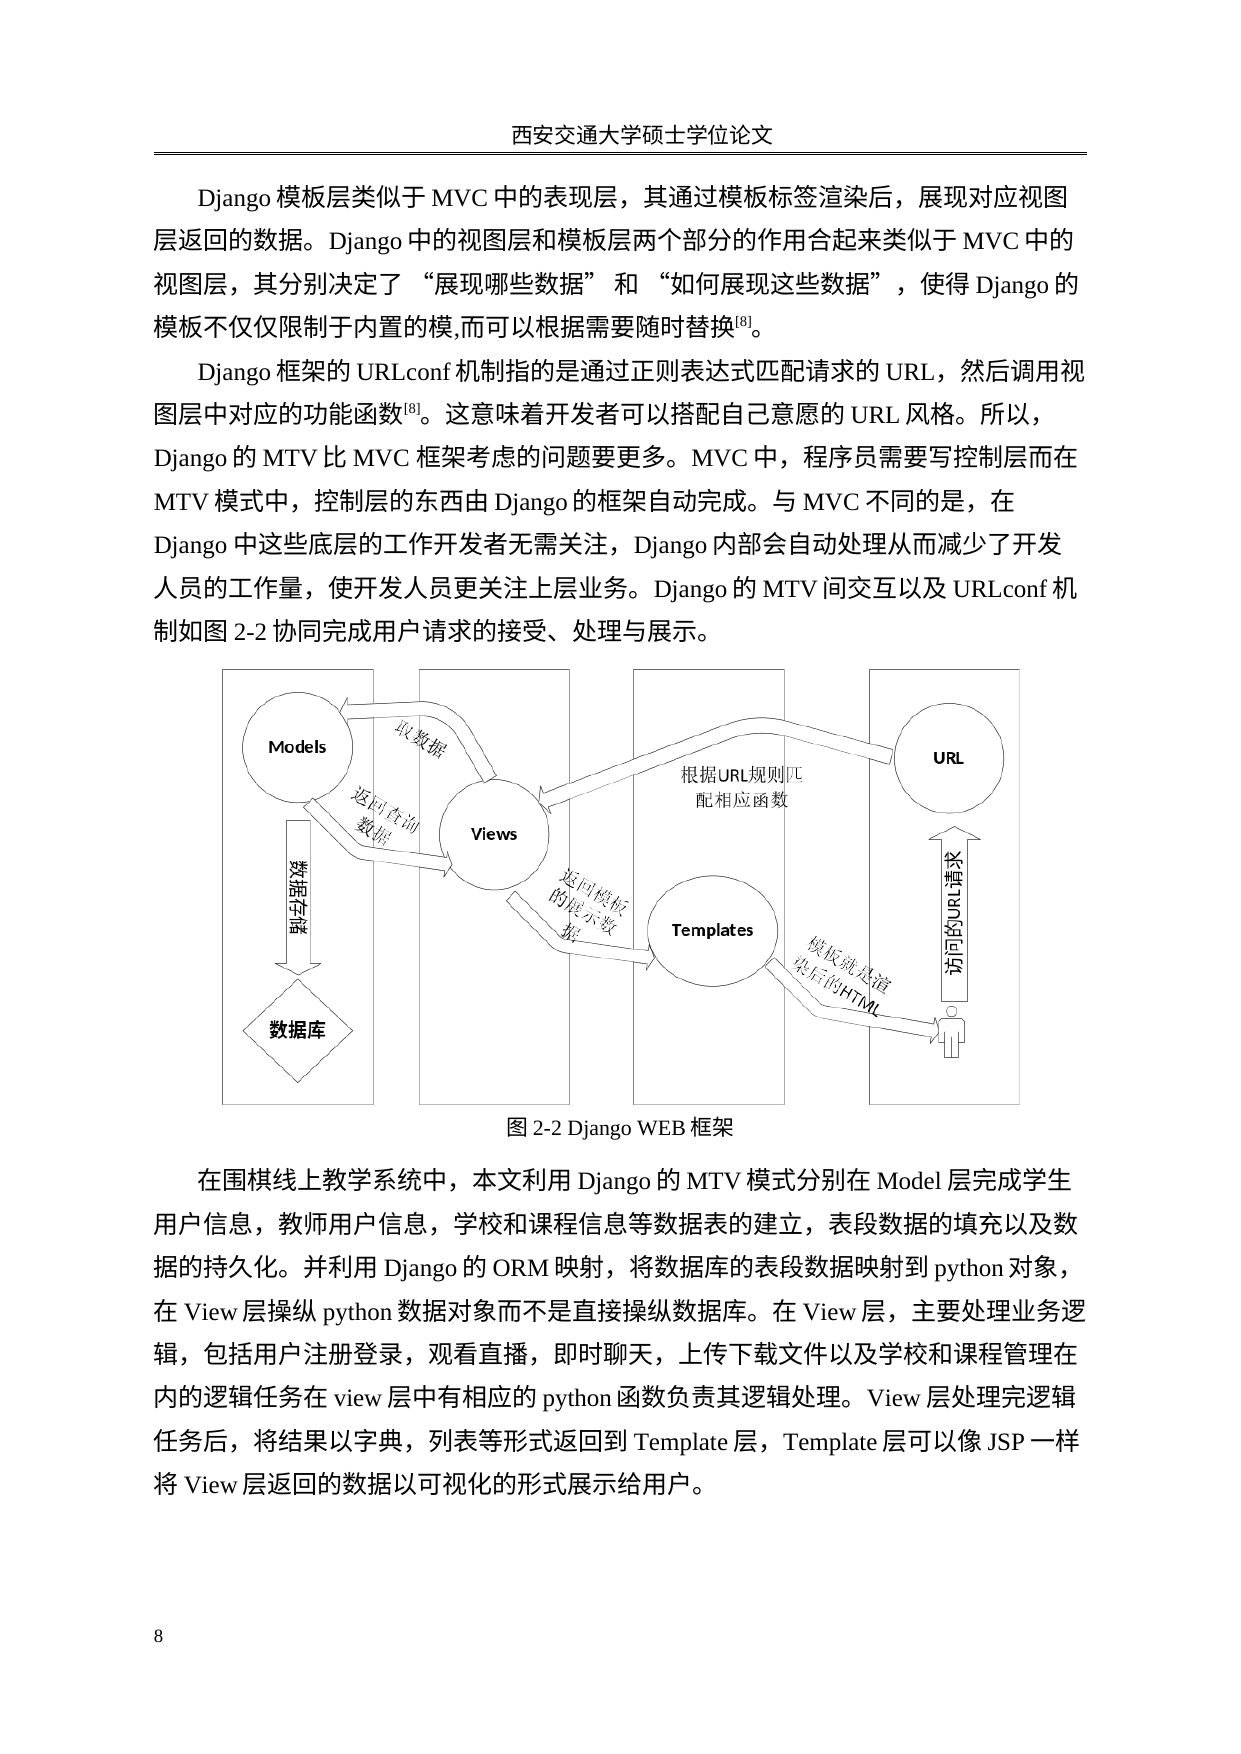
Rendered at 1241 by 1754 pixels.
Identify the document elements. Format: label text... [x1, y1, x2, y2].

text Django模板层类似于MVC中的表现层，其通过模板标签渲染后，展现对应视图层返回的数据。Django中的视图层和模板层两个部分的作用合起来类似于MVC中的视图层，其分别决定了 “展现哪些数据” 和 “如何展现这些数据”，使得Django的模板不仅仅限制于内置的模,而可以根据需要随时替换[8]。 [153, 177, 1087, 344]
text 图2-2 Django WEB框架 [153, 1110, 1087, 1142]
text Django框架的URLconf机制指的是通过正则表达式匹配请求的URL，然后调用视图层中对应的功能函数[8]。这意味着开发者可以搭配自己意愿的URL风格。所以，Django的MTV比MVC 框架考虑的问题要更多。MVC中，程序员需要写控制层而在MTV模式中，控制层的东西由Django的框架自动完成。与MVC不同的是，在Django 中这些底层的工作开发者无需关注，Django内部会自动处理从而减少了开发人员的工作量，使开发人员更关注上层业务。Django的MTV间交互以及URLconf机制如图2-2协同完成用户请求的接受、处理与展示。 [153, 351, 1087, 648]
text 在围棋线上教学系统中，本文利用Django的MTV模式分别在Model层完成学生用户信息，教师用户信息，学校和课程信息等数据表的建立，表段数据的填充以及数据的持久化。并利用Django的ORM映射，将数据库的表段数据映射到python对象，在View层操纵python数据对象而不是直接操纵数据库。在View层，主要处理业务逻辑，包括用户注册登录，观看直播，即时聊天，上传下载文件以及学校和课程管理在内的逻辑任务在view层中有相应的python函数负责其逻辑处理。View层处理完逻辑任务后，将结果以字典，列表等形式返回到Template层，Template层可以像JSP一样将View层返回的数据以可视化的形式展示给用户。 [153, 1161, 1087, 1501]
